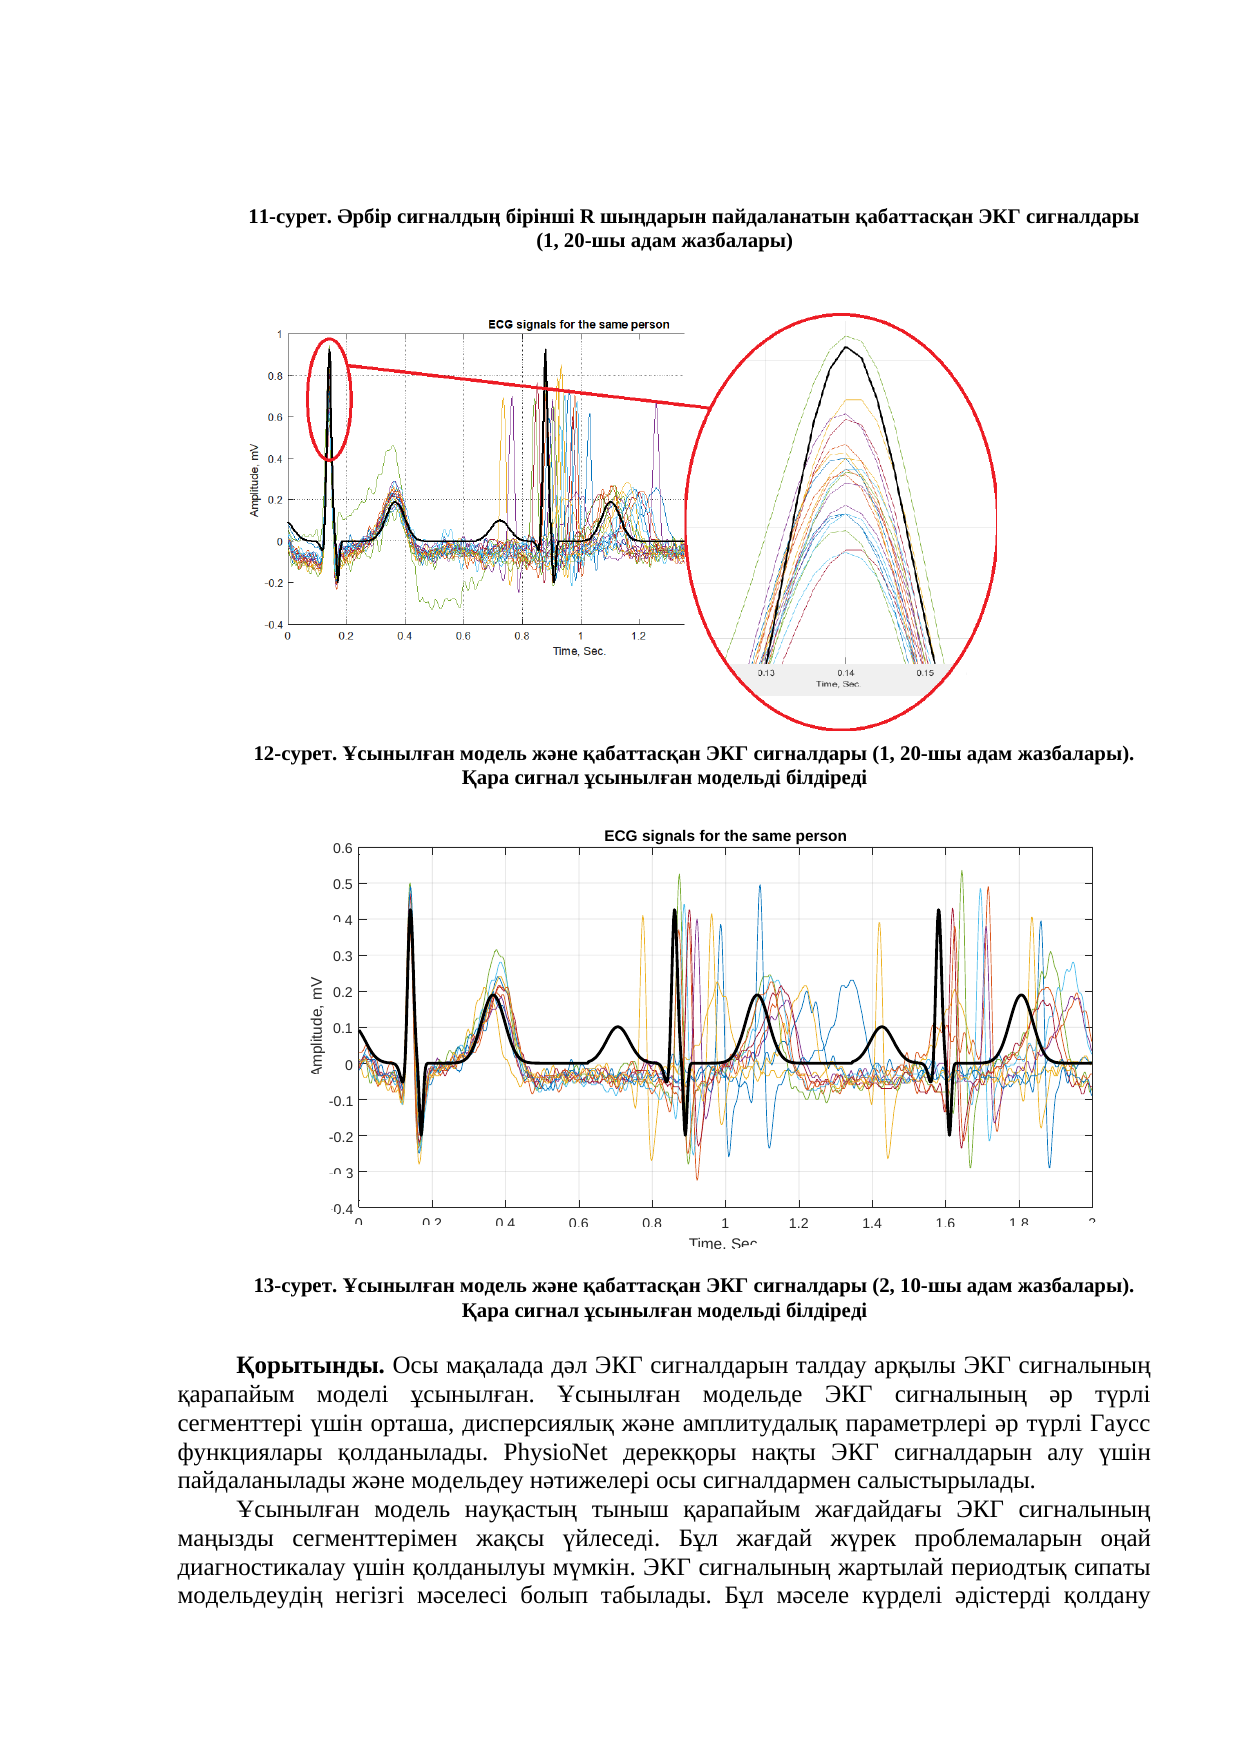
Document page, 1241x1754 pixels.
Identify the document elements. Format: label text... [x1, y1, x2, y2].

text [177, 1494, 1152, 1609]
picture [243, 301, 996, 730]
text 11-сурет. Әрбір сигналдың бірінші R шыңдарын пайдаланатын қабаттасқан ЭКГ сигналдары (1, 20-шы адам жазбалары) [177, 204, 1152, 252]
text 13-сурет. Ұсынылған модель және қабаттасқан ЭКГ сигналдары (2, 10-шы адам жазбалары). Қара сигнал ұсынылған модельді білдіреді [177, 1273, 1152, 1322]
text Қорытынды. Осы мақалада дәл ЭКГ сигналдарын талдау арқылы ЭКГ сигналының қарапайым моделі ұсынылған. Ұсынылған модельде ЭКГ сигналының әр түрлі сегменттері үшін орташа, дисперсиялық және амплитудалық параметрлері әр түрлі Гаусс функциялары қолданылады. PhysioNet дерекқоры нақты ЭКГ сигналдарын алу үшін пайдаланылады және модельдеу нәтижелері осы сигналдармен салыстырылады. [177, 1350, 1152, 1494]
text 12-сурет. Ұсынылған модель және қабаттасқан ЭКГ сигналдары (1, 20-шы адам жазбалары). Қара сигнал ұсынылған модельді білдіреді [177, 741, 1152, 789]
